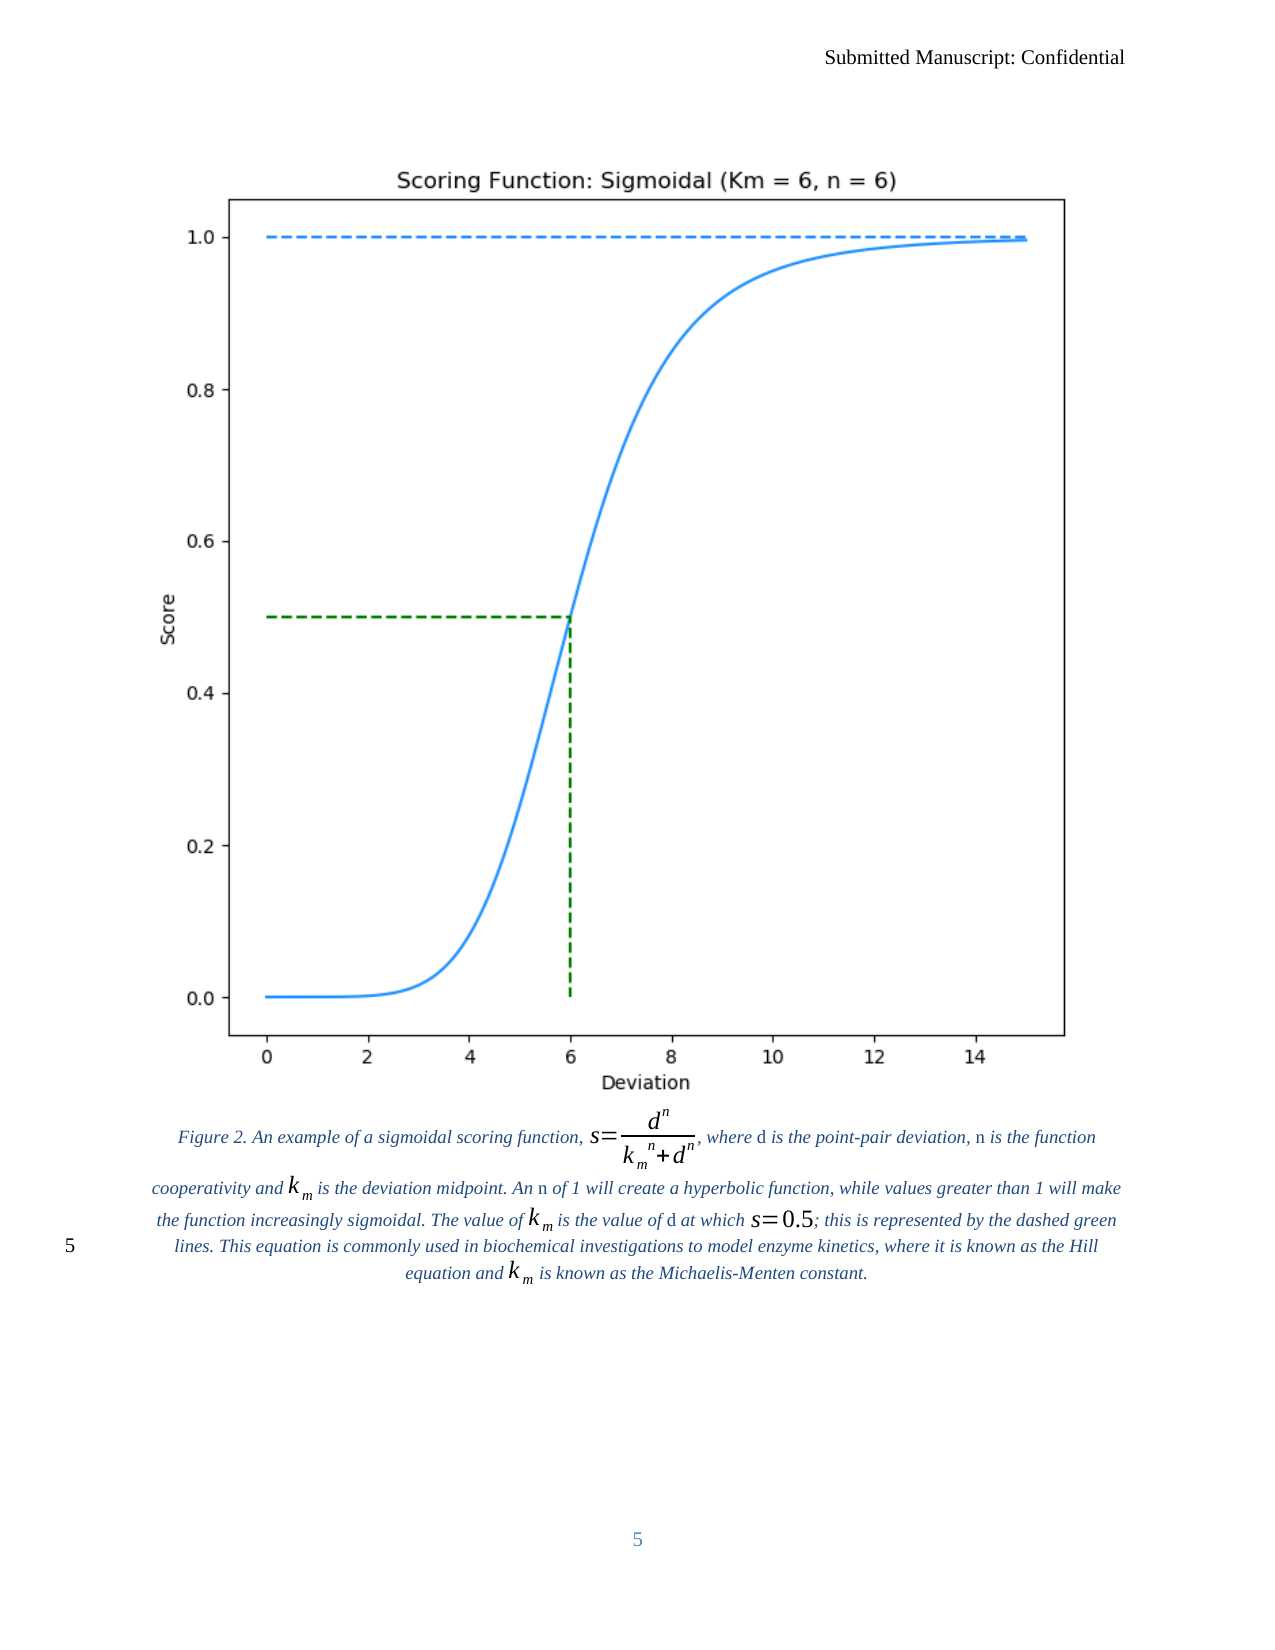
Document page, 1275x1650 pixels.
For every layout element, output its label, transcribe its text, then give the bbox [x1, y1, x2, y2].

picture [150, 150, 1125, 1103]
text Figure 2. An example of a sigmoidal scoring function, , where d is the point-pair deviation, n is the function cooperativity and is the deviation midpoint. An n of 1 will create a hyperbolic function, while values greater than 1 will make the function increasingly sigmoidal. The value of is the value of d at which ; this is represented by the dashed green lines. This equation is commonly used in biochemical investigations to model enzyme kinetics, where it is known as the Hill equation and is known as the Michaelis-Menten constant. [150, 1103, 1125, 1289]
